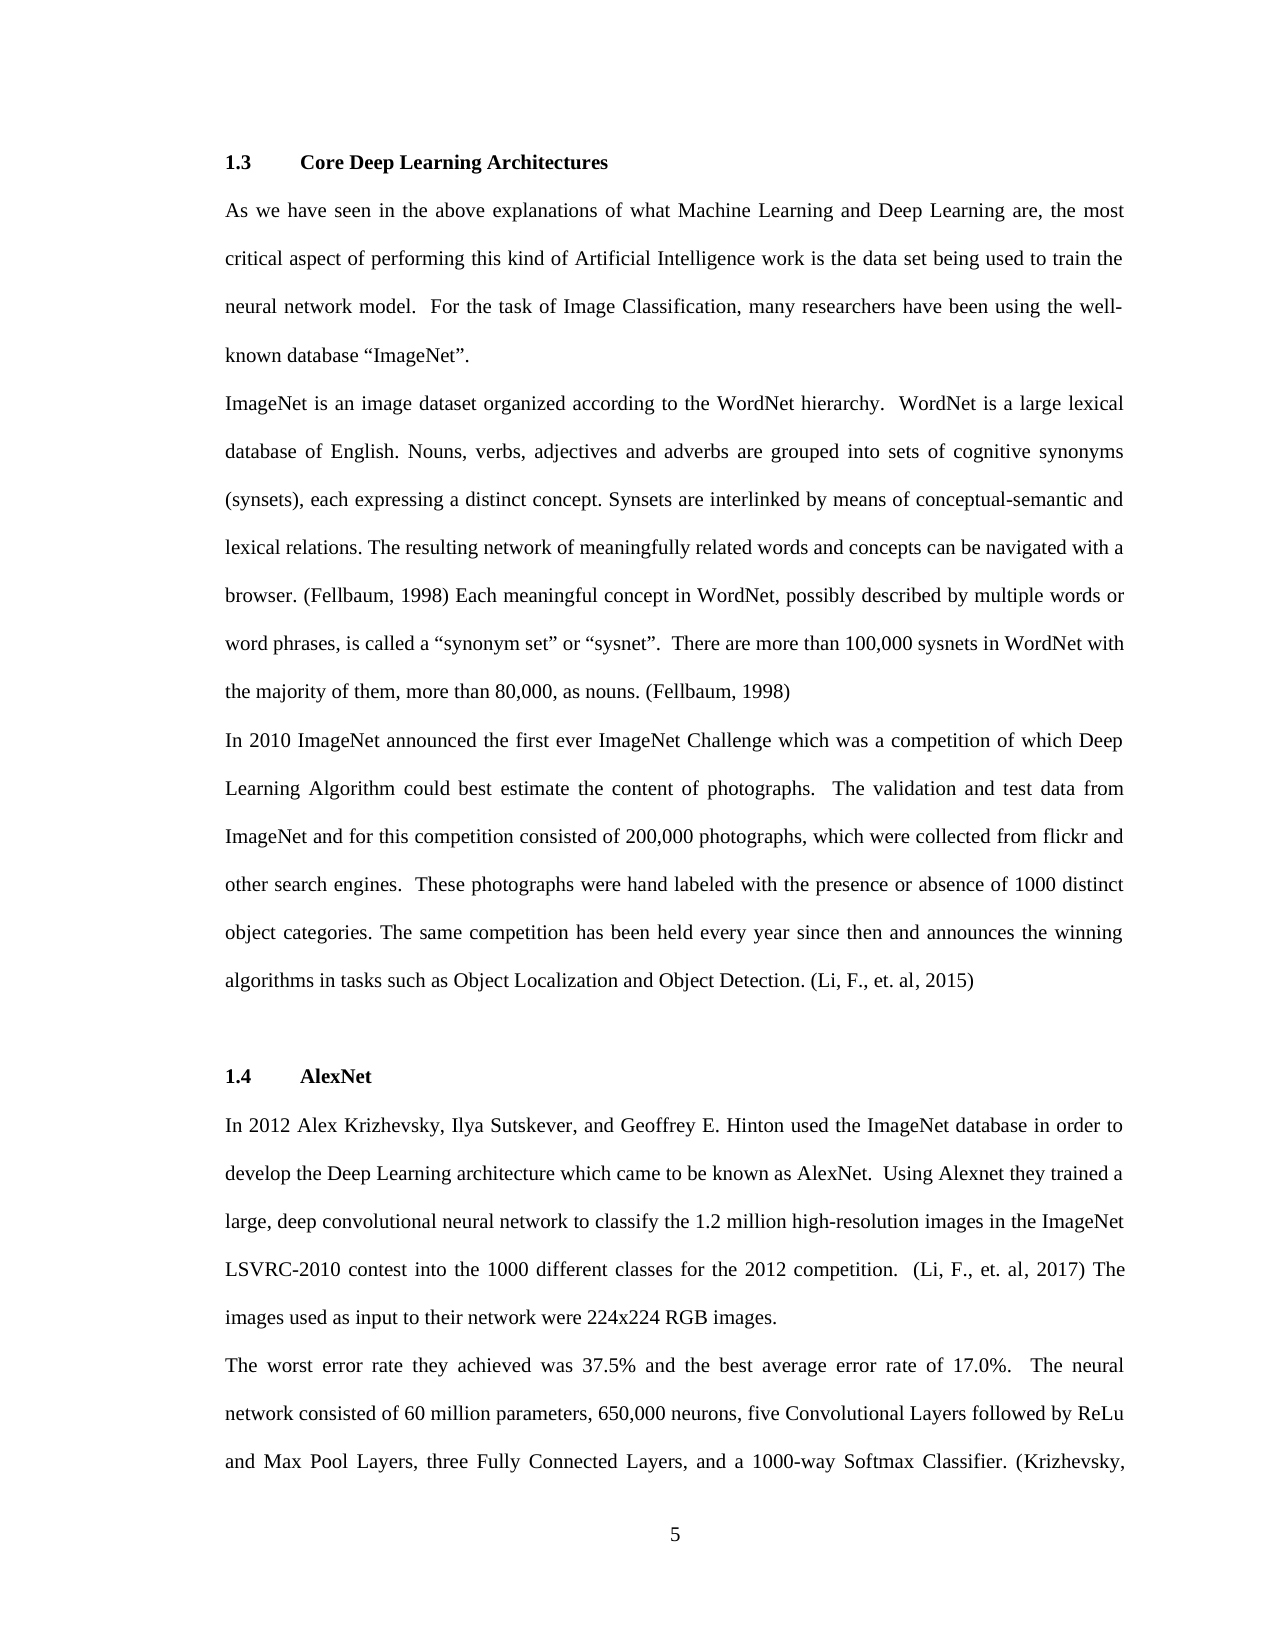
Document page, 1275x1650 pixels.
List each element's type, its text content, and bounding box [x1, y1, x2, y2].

text In 2010 ImageNet announced the first ever ImageNet Challenge which was a competition of which Deep Learning Algorithm could best estimate the content of photographs. The validation and test data from ImageNet and for this competition consisted of 200,000 photographs, which were collected from flickr and other search engines. These photographs were hand labeled with the presence or absence of 1000 distinct object categories. The same competition has been held every year since then and announces the winning algorithms in tasks such as Object Localization and Object Detection. (Li, F., et. al, 2015) [225, 727, 1125, 992]
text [225, 1353, 1125, 1473]
text In 2012 Alex Krizhevsky, Ilya Sutskever, and Geoffrey E. Hinton used the ImageNet database in order to develop the Deep Learning architecture which came to be known as AlexNet. Using Alexnet they trained a large, deep convolutional neural network to classify the 1.2 million high-resolution images in the ImageNet LSVRC-2010 contest into the 1000 different classes for the 2012 competition. (Li, F., et. al, 2017) The images used as input to their network were 224x224 RGB images. [225, 1112, 1125, 1329]
list AlexNet [225, 1064, 1125, 1088]
text As we have seen in the above explanations of what Machine Learning and Deep Learning are, the most critical aspect of performing this kind of Artificial Intelligence work is the data set being used to train the neural network model. For the task of Image Classification, many researchers have been using the well-known database “ImageNet”. [225, 198, 1125, 367]
list Core Deep Learning Architectures [225, 150, 1125, 174]
text ImageNet is an image dataset organized according to the WordNet hierarchy. WordNet is a large lexical database of English. Nouns, verbs, adjectives and adverbs are grouped into sets of cognitive synonyms (synsets), each expressing a distinct concept. Synsets are interlinked by means of conceptual-semantic and lexical relations. The resulting network of meaningfully related words and concepts can be navigated with a browser. (Fellbaum, 1998) Each meaningful concept in WordNet, possibly described by multiple words or word phrases, is called a “synonym set” or “sysnet”. There are more than 100,000 sysnets in WordNet with the majority of them, more than 80,000, as nouns. (Fellbaum, 1998) [225, 391, 1125, 703]
